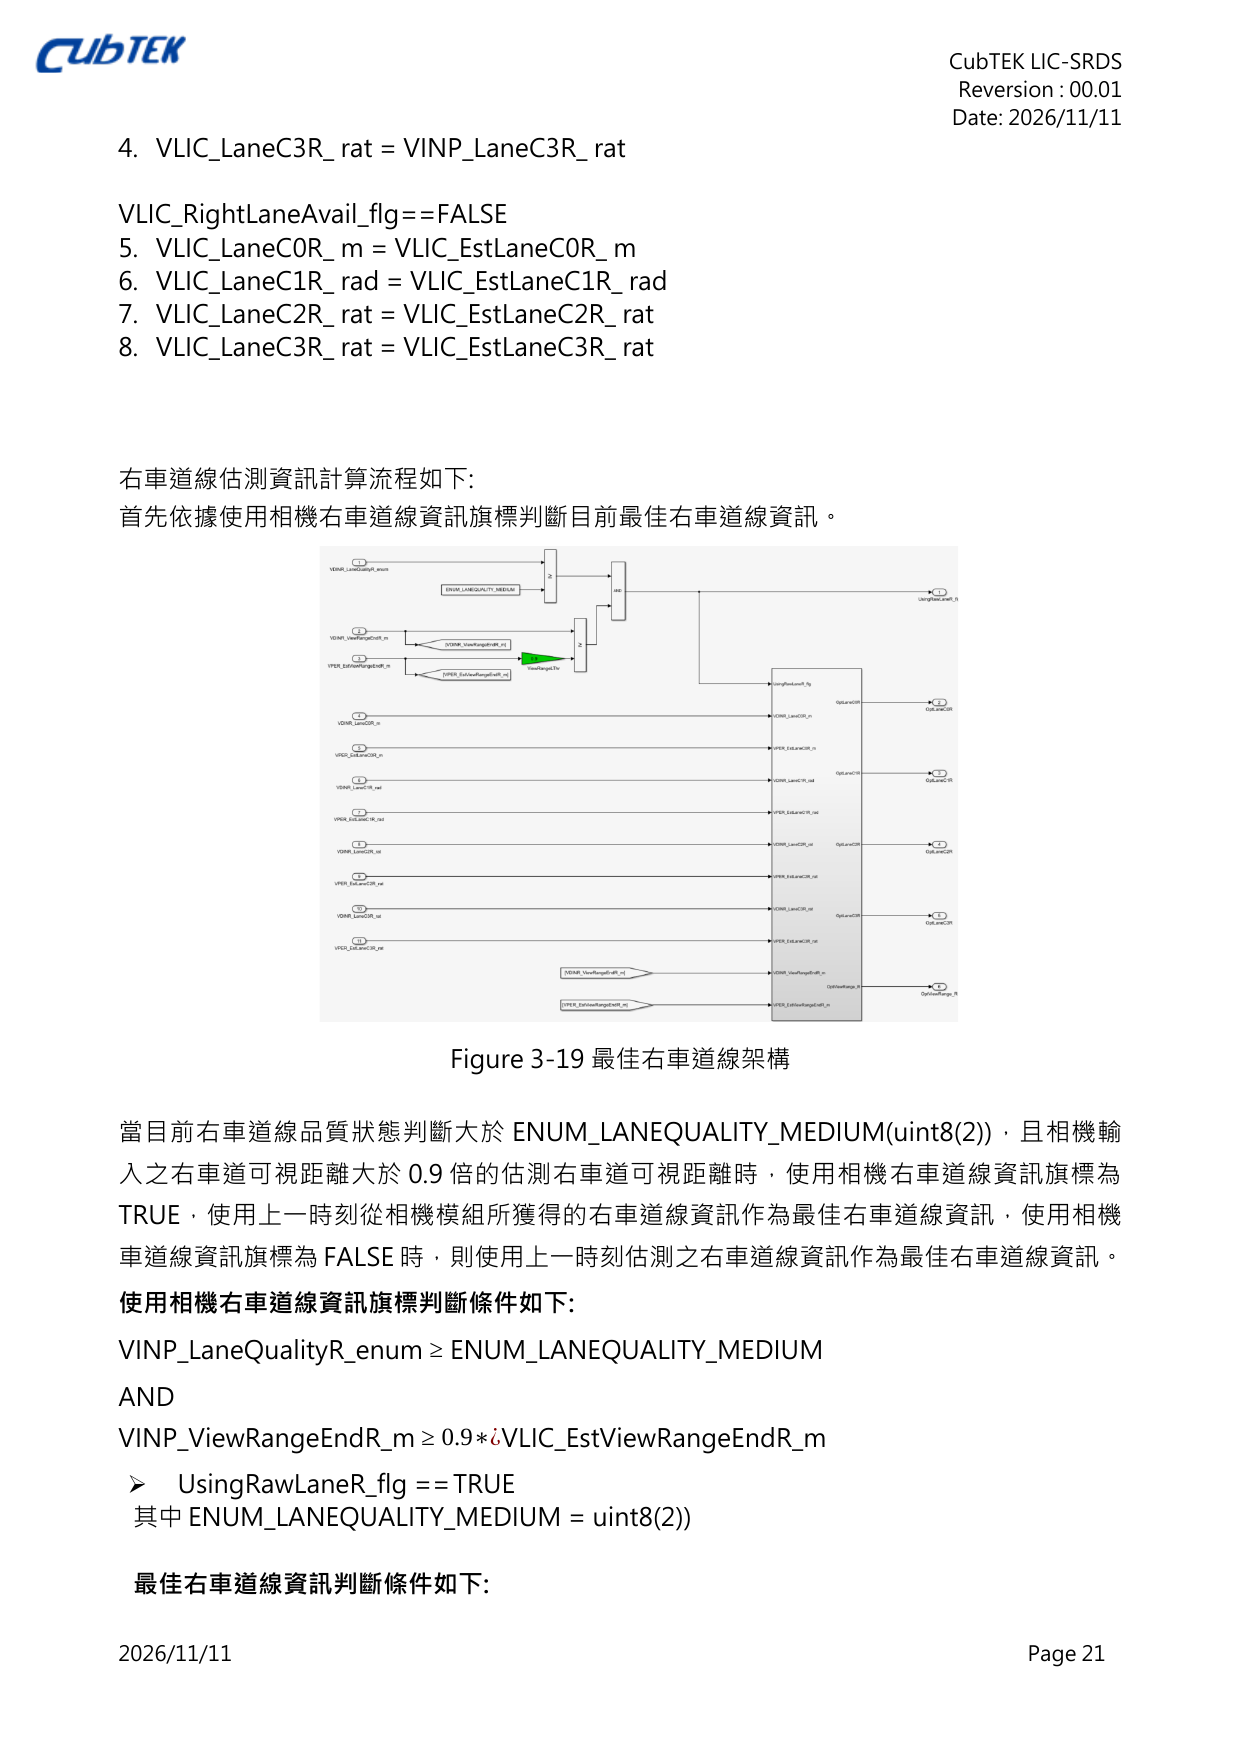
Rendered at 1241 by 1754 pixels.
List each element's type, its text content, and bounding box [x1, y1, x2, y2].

text 最佳右車道線資訊判斷條件如下: [133, 1566, 1122, 1599]
text 其中ENUM_LANEQUALITY_MEDIUM = uint8(2)) [118, 1500, 1122, 1533]
picture [319, 546, 959, 1022]
list UsingRawLaneR_flg ==TRUE [127, 1467, 1122, 1500]
list VINP_LaneQualityR_enum ENUM_LANEQUALITY_MEDIUM [118, 1333, 1122, 1366]
picture [28, 25, 188, 71]
list VLIC_LaneC2R_ rat = VLIC_EstLaneC2R_ rat [118, 297, 1122, 330]
text 右車道線估測資訊計算流程如下: [118, 462, 1122, 495]
list VLIC_LaneC3R_ rat = VLIC_EstLaneC3R_ rat [118, 330, 1122, 363]
list 使用相機右車道線資訊旗標判斷條件如下: [118, 1286, 1122, 1319]
text 首先依據使用相機右車道線資訊旗標判斷目前最佳右車道線資訊。 [118, 500, 1122, 533]
text VLIC_RightLaneAvail_flg==FALSE [118, 197, 1122, 230]
list 當目前右車道線品質狀態判斷大於ENUM_LANEQUALITY_MEDIUM(uint8(2))，且相機輸入之右車道可視距離大於0.9倍的估測右車道可視距離時，使用相機右車道線資訊旗標為TRUE，使用上一時刻從相機模組所獲得的右車道線資訊作為最佳右車道線資訊，使用相機車道線資訊旗標為FALSE時，則使用上一時刻估測之右車道線資訊作為最佳右車道線資訊。 [118, 1115, 1122, 1273]
list VLIC_LaneC1R_ rad = VLIC_EstLaneC1R_ rad [118, 263, 1122, 297]
list AND [118, 1379, 1122, 1413]
list VLIC_LaneC0R_ m = VLIC_EstLaneC0R_ m [118, 230, 1122, 263]
list VLIC_LaneC3R_ rat = VINP_LaneC3R_ rat [118, 130, 1122, 164]
text VINP_ViewRangeEndR_m VLIC_EstViewRangeEndR_m [118, 1421, 1122, 1454]
text Figure 3-19 最佳右車道線架構 [118, 1035, 1122, 1077]
